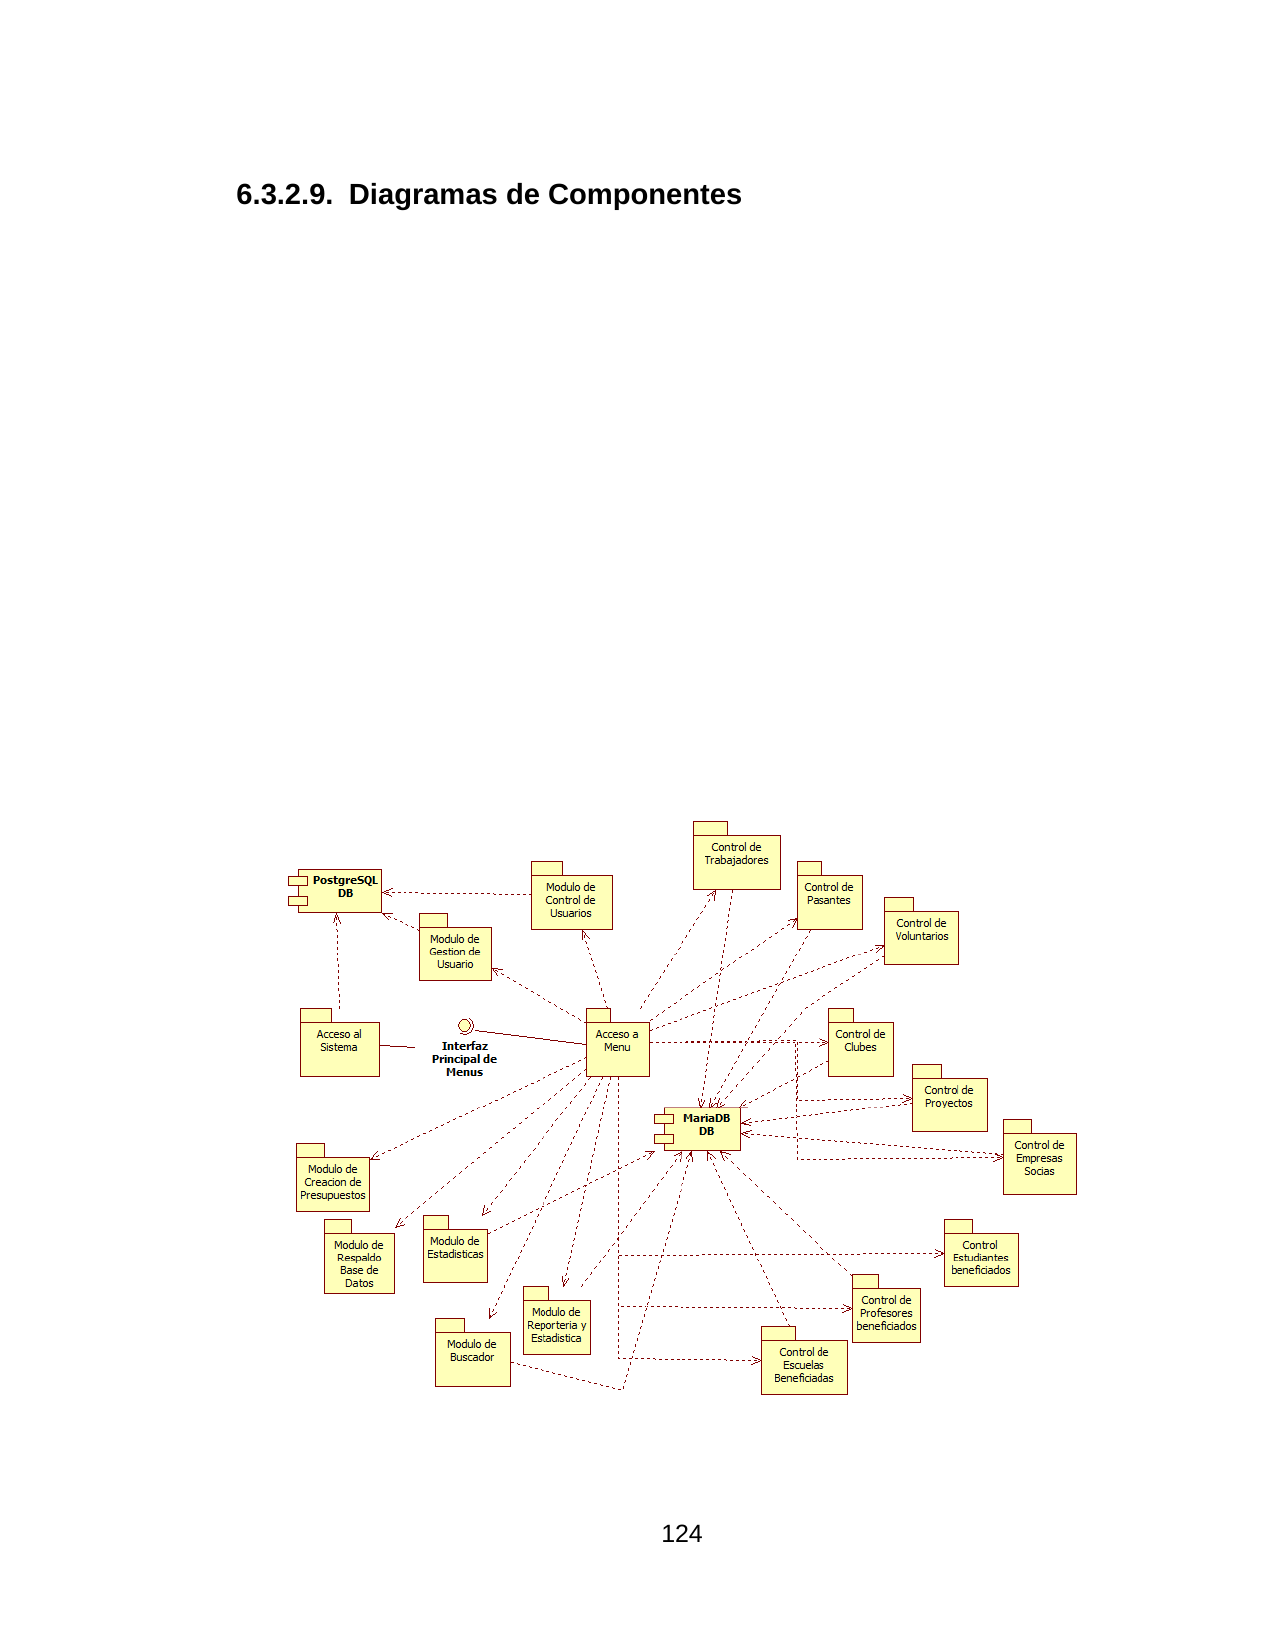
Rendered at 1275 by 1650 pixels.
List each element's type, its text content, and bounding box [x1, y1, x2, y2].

subtitle Diagramas de Componentes [236, 177, 1127, 211]
picture [268, 802, 1096, 1414]
